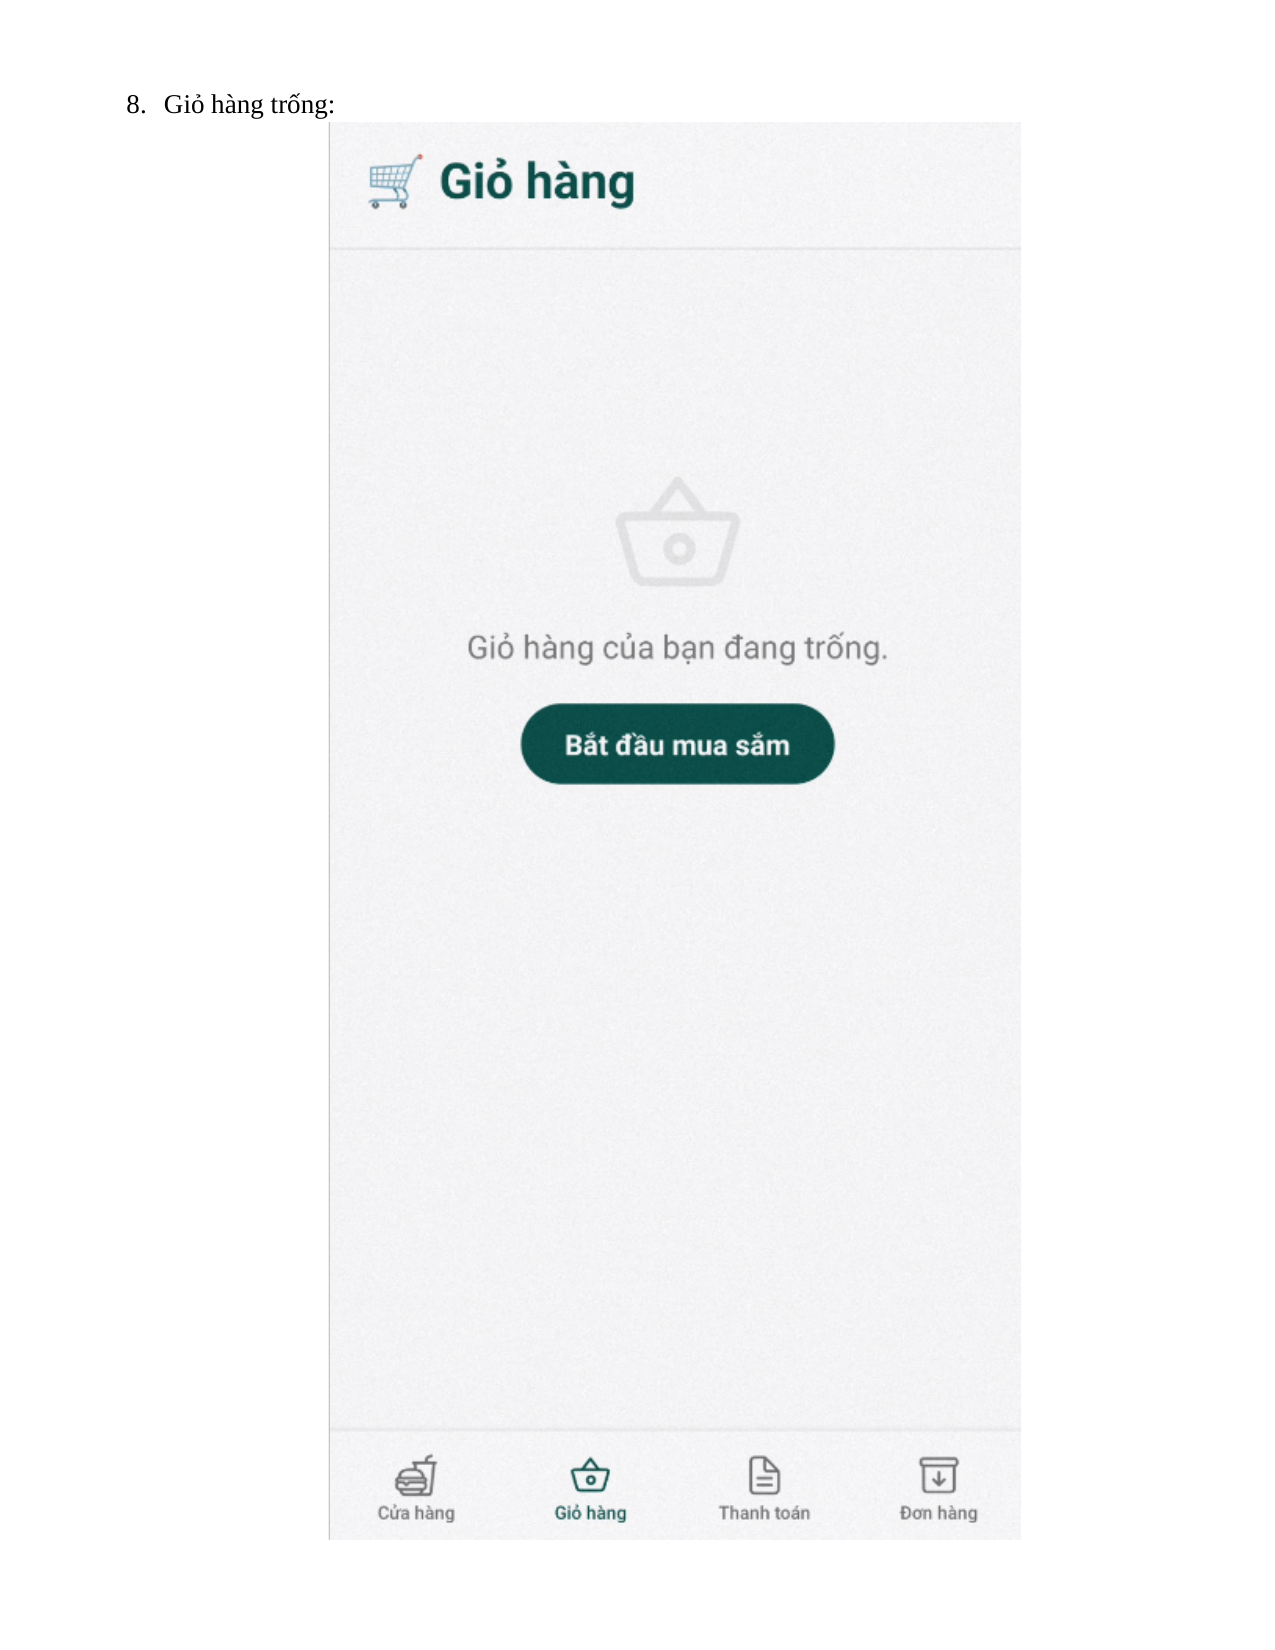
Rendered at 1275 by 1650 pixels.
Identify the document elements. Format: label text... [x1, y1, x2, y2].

list Giỏ hàng trống: [126, 89, 1186, 120]
picture [328, 122, 1022, 1540]
